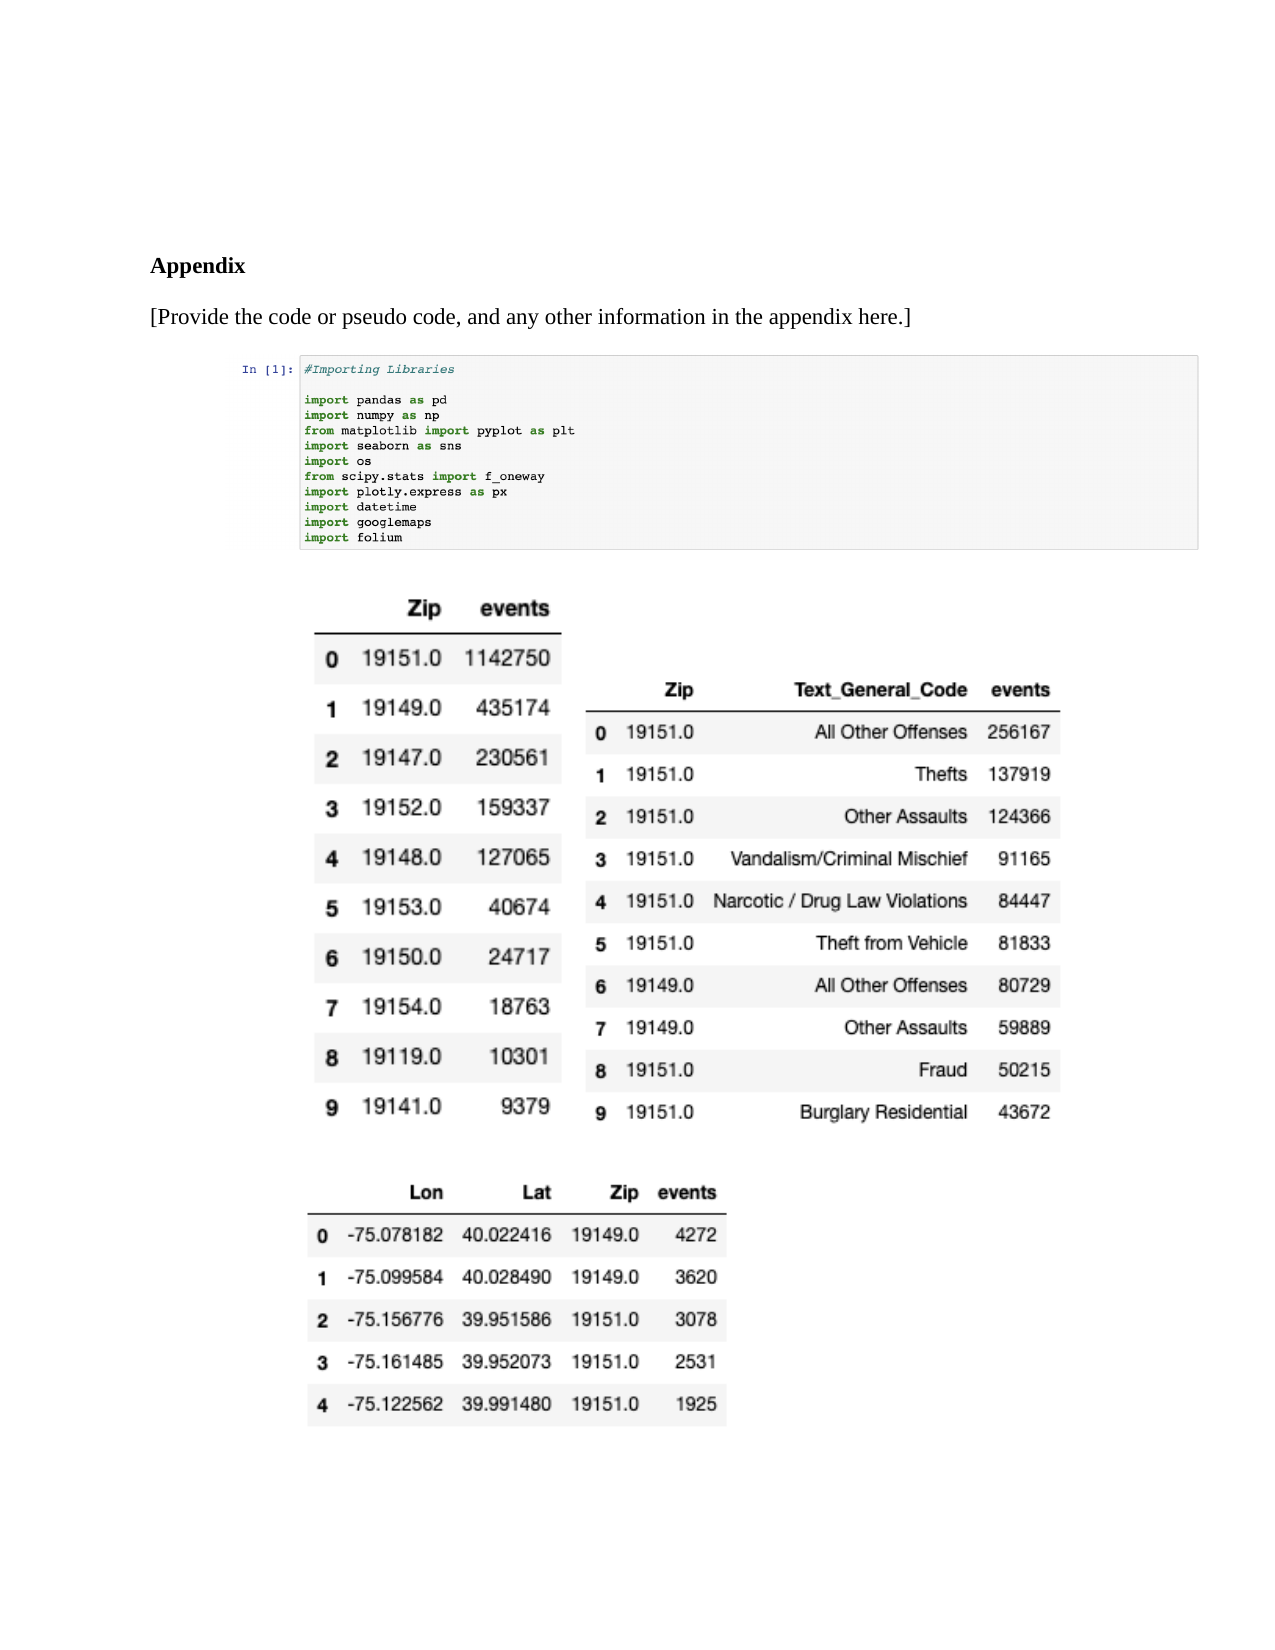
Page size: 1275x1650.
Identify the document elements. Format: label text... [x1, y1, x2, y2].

picture [225, 354, 1200, 550]
picture [300, 575, 1073, 1144]
text Appendix [150, 252, 1125, 278]
text [Provide the code or pseudo code, and any other information in the appendix here.] [150, 303, 1125, 329]
picture [300, 1168, 741, 1436]
